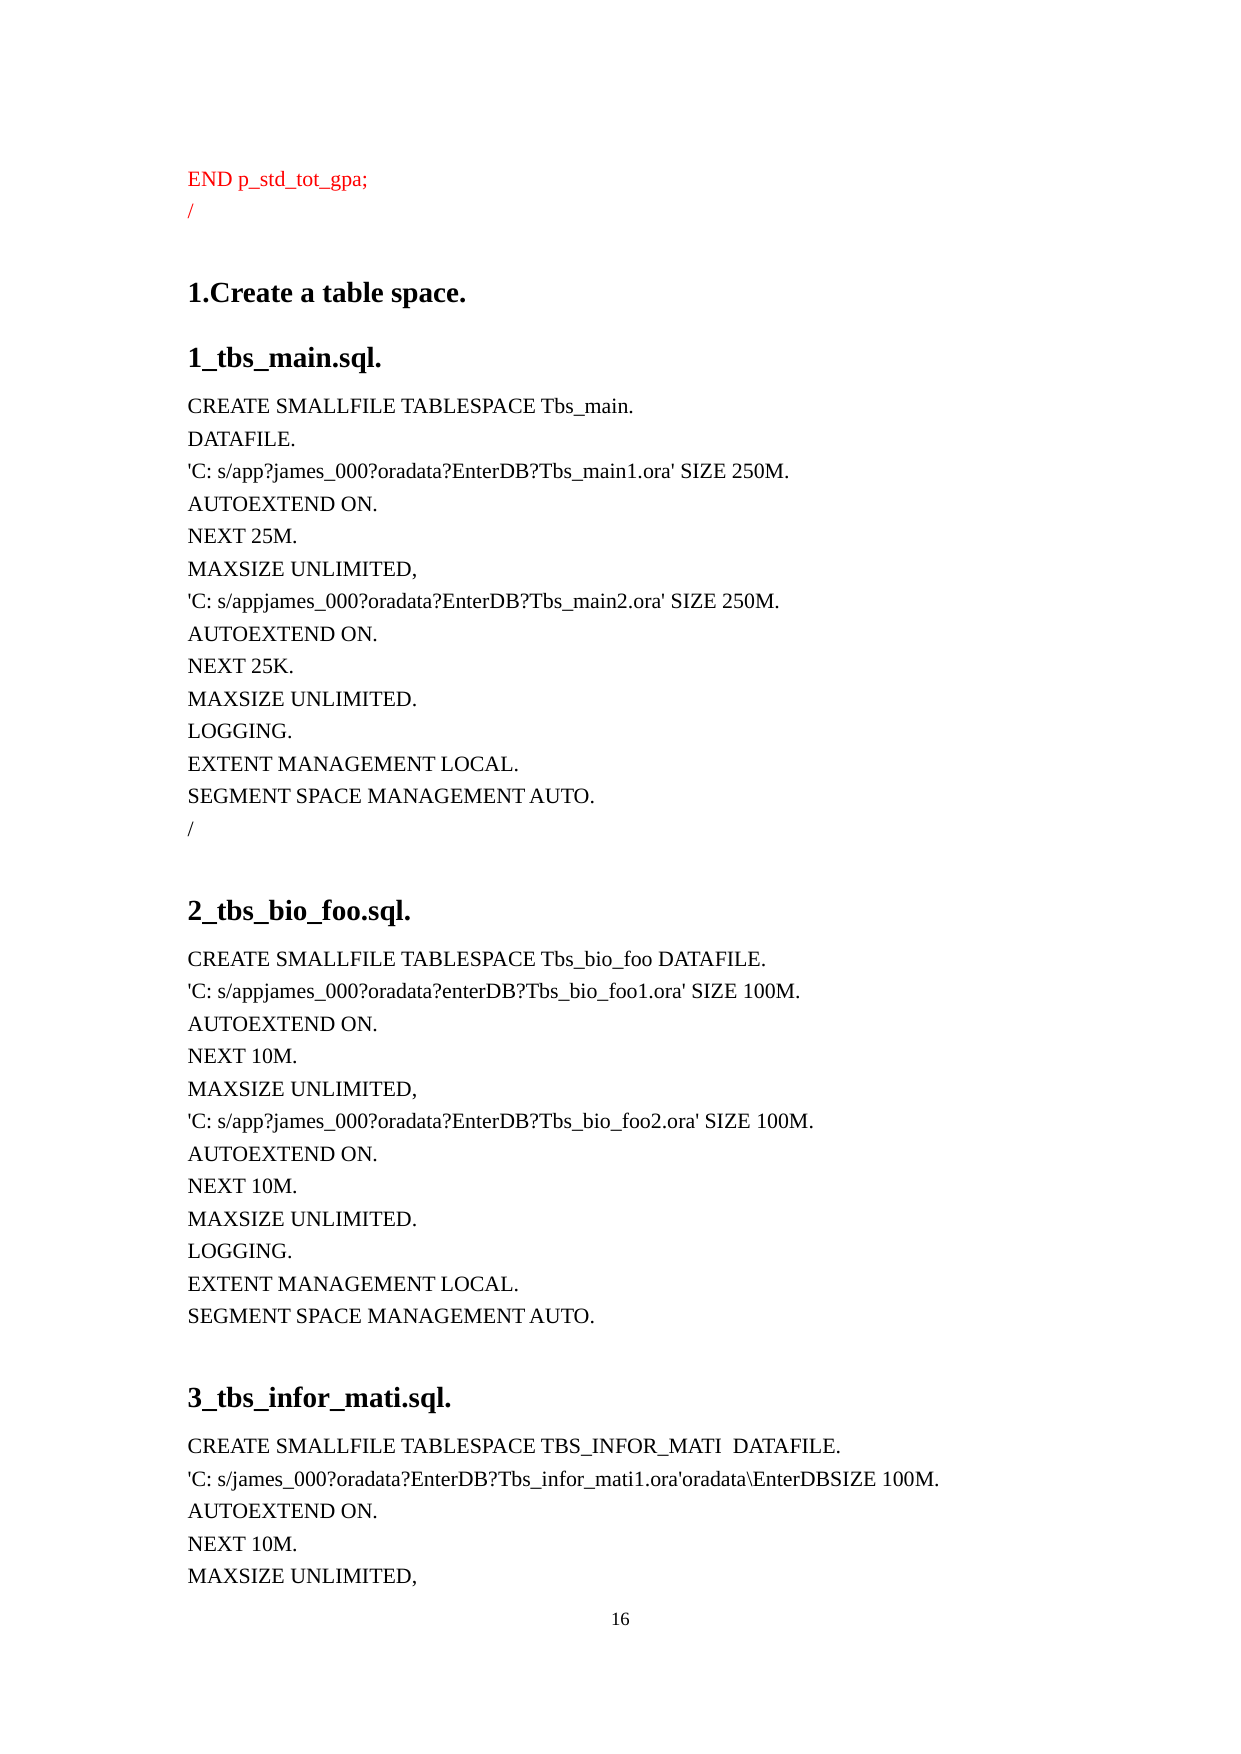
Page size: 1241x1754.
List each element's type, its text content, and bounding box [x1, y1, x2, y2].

text NEXT 25K. [187, 649, 1053, 682]
text 1.Create a table space. [187, 259, 1053, 324]
text MAXSIZE UNLIMITED, [187, 1559, 1053, 1592]
text MAXSIZE UNLIMITED. [187, 682, 1053, 714]
text / [187, 812, 1053, 844]
text 'C: s/appjames_000?oradata?enterDB?Tbs_bio_foo1.ora' SIZE 100M. [187, 974, 1053, 1007]
text 2_tbs_bio_foo.sql. [187, 877, 1053, 942]
text 1_tbs_main.sql. [187, 324, 1053, 389]
text SEGMENT SPACE MANAGEMENT AUTO. [187, 779, 1053, 812]
text CREATE SMALLFILE TABLESPACE Tbs_bio_foo DATAFILE. [187, 942, 1053, 974]
text LOGGING. [187, 1234, 1053, 1267]
text CREATE SMALLFILE TABLESPACE TBS_INFOR_MATI DATAFILE. [187, 1429, 1053, 1462]
text NEXT 25M. [187, 519, 1053, 552]
text SEGMENT SPACE MANAGEMENT AUTO. [187, 1299, 1053, 1332]
text 3_tbs_infor_mati.sql. [187, 1364, 1053, 1429]
text CREATE SMALLFILE TABLESPACE Tbs_main. [187, 389, 1053, 422]
text EXTENT MANAGEMENT LOCAL. [187, 747, 1053, 779]
text 'C: s/james_000?oradata?EnterDB?Tbs_infor_mati1.ora'oradata\EnterDBSIZE 100M. [187, 1462, 1053, 1494]
text END p_std_tot_gpa; [187, 162, 1053, 194]
text EXTENT MANAGEMENT LOCAL. [187, 1267, 1053, 1299]
text NEXT 10M. [187, 1039, 1053, 1072]
text 'C: s/app?james_000?oradata?EnterDB?Tbs_main1.ora' SIZE 250M. [187, 454, 1053, 487]
text NEXT 10M. [187, 1169, 1053, 1202]
text LOGGING. [187, 714, 1053, 747]
text AUTOEXTEND ON. [187, 617, 1053, 649]
text DATAFILE. [187, 422, 1053, 454]
text MAXSIZE UNLIMITED, [187, 1072, 1053, 1104]
text AUTOEXTEND ON. [187, 487, 1053, 519]
text AUTOEXTEND ON. [187, 1494, 1053, 1527]
text MAXSIZE UNLIMITED, [187, 552, 1053, 584]
text AUTOEXTEND ON. [187, 1007, 1053, 1039]
text 'C: s/appjames_000?oradata?EnterDB?Tbs_main2.ora' SIZE 250M. [187, 584, 1053, 617]
text / [187, 194, 1053, 227]
text AUTOEXTEND ON. [187, 1137, 1053, 1169]
text MAXSIZE UNLIMITED. [187, 1202, 1053, 1234]
text NEXT 10M. [187, 1527, 1053, 1559]
text 'C: s/app?james_000?oradata?EnterDB?Tbs_bio_foo2.ora' SIZE 100M. [187, 1104, 1053, 1137]
